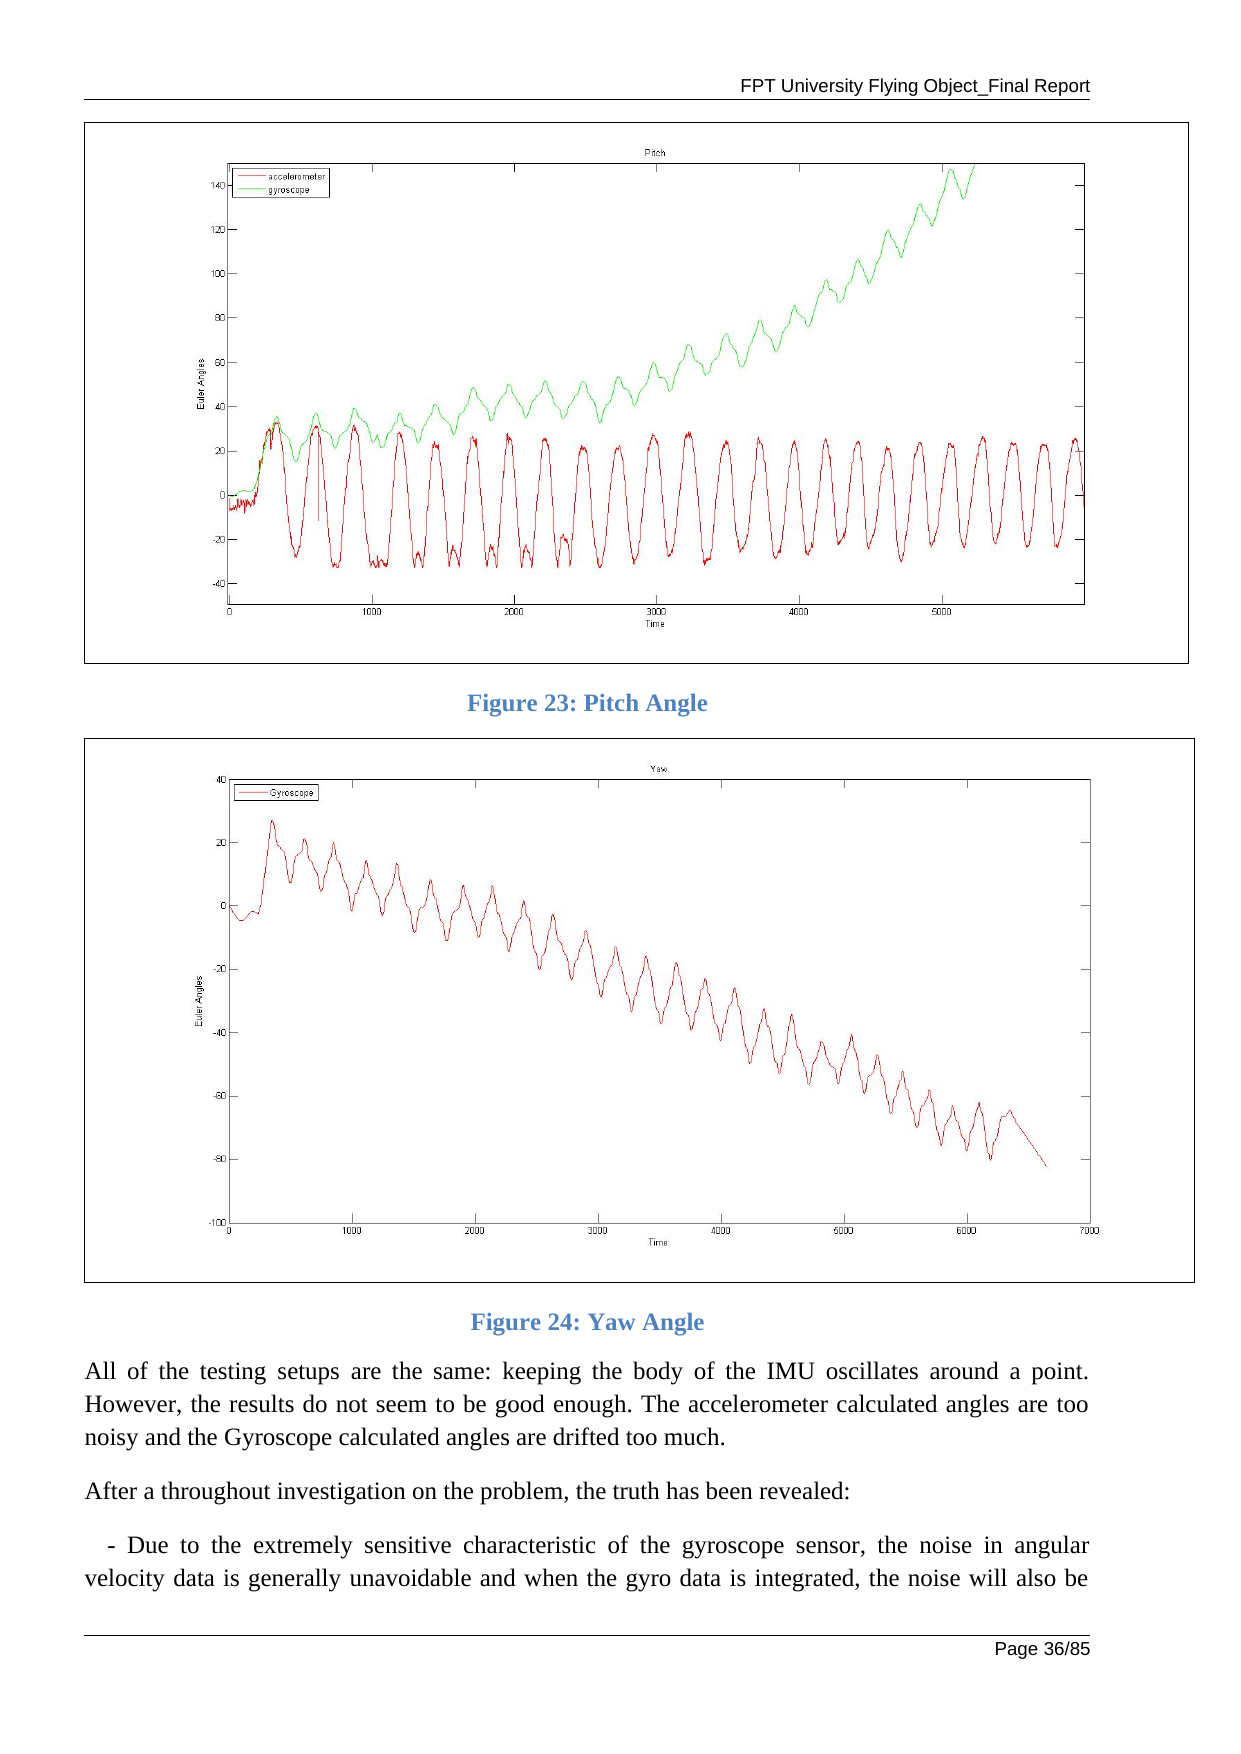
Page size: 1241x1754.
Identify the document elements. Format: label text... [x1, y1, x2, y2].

text Figure 23: Pitch Angle [84, 688, 1090, 717]
text Figure 24: Yaw Angle [84, 1307, 1090, 1336]
picture [85, 739, 1194, 1282]
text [84, 1530, 1090, 1592]
picture [85, 123, 1188, 663]
text After a throughout investigation on the problem, the truth has been revealed: [84, 1476, 1090, 1505]
text All of the testing setups are the same: keeping the body of the IMU oscillates around a point. However, the results do not seem to be good enough. The accelerometer calculated angles are too noisy and the Gyroscope calculated angles are drifted too much. [84, 1356, 1090, 1451]
